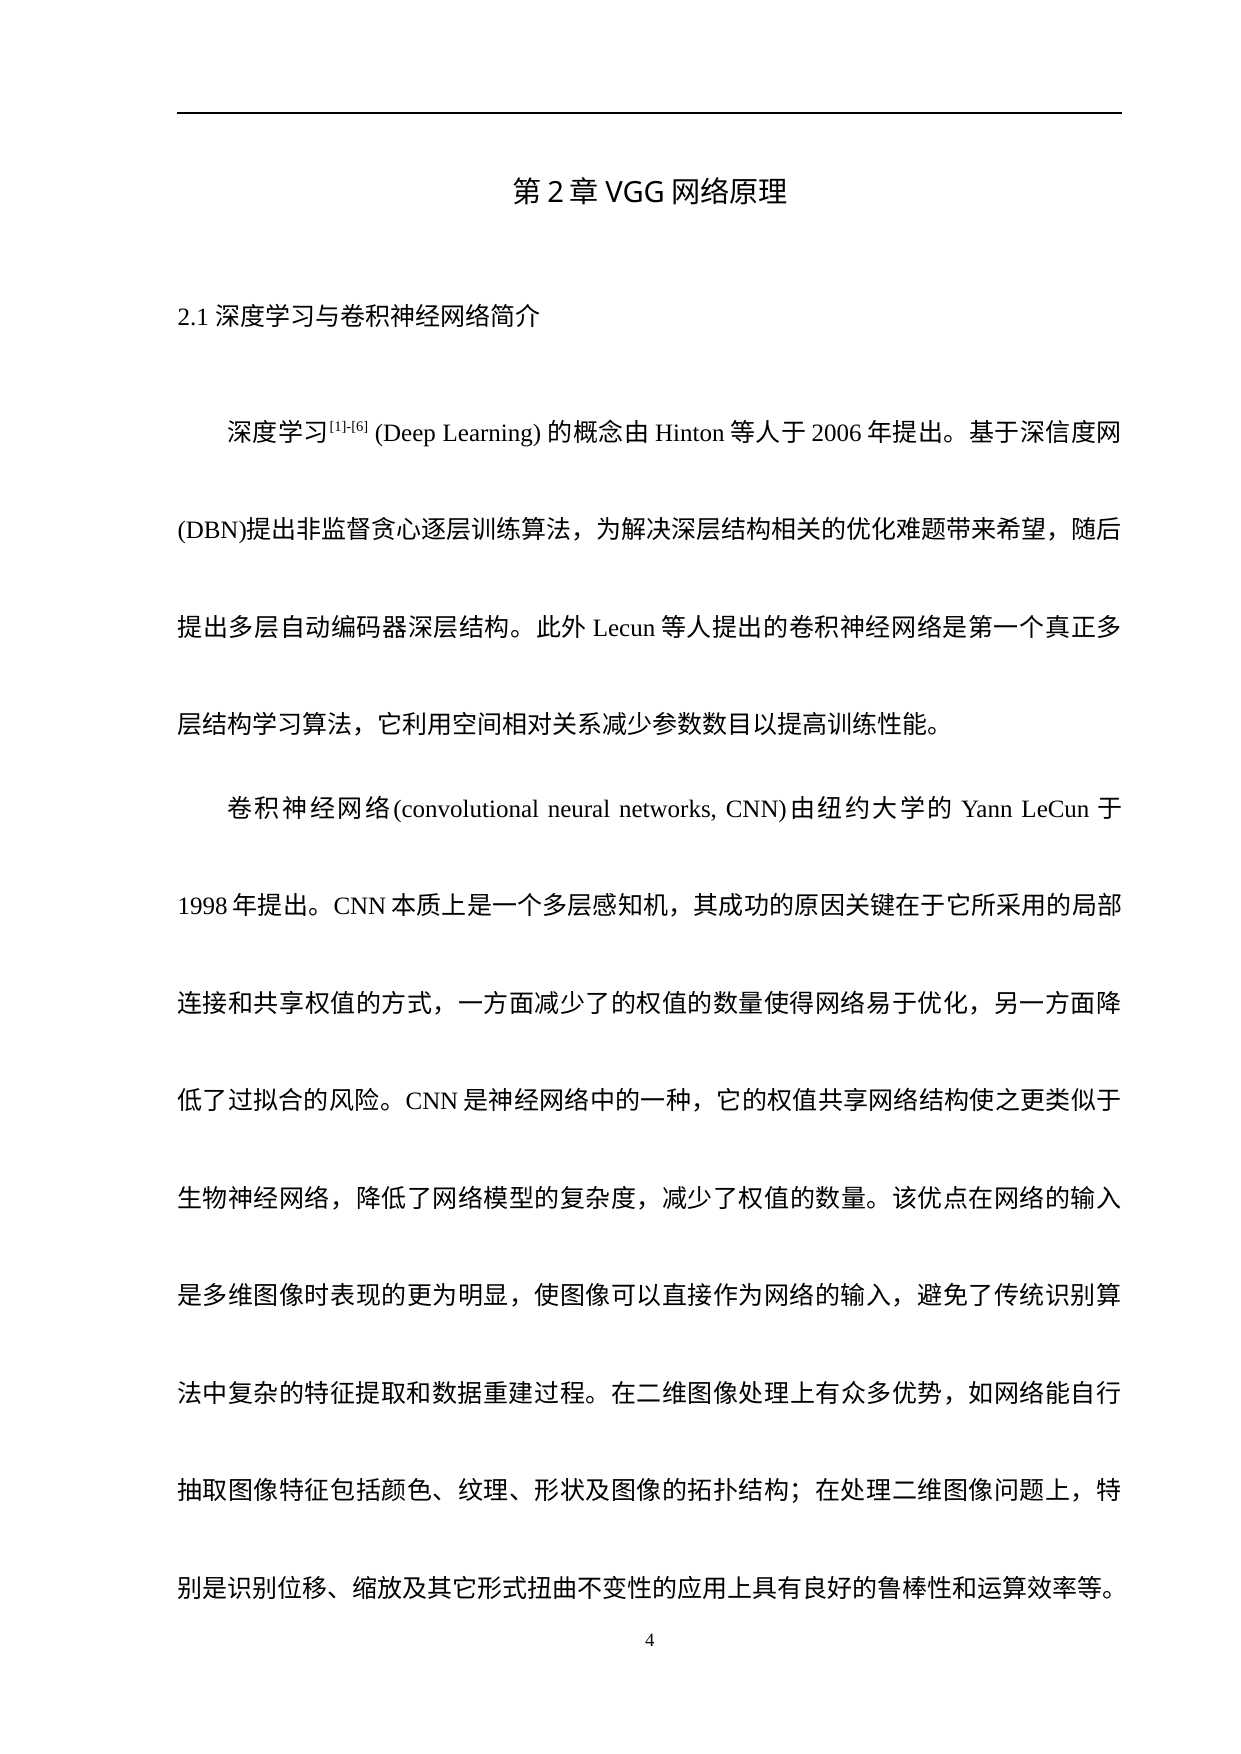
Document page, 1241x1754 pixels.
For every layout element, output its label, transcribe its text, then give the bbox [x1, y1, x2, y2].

subtitle 2.1 深度学习与卷积神经网络简介 [177, 282, 1122, 347]
subtitle 第2章 VGG网络原理 [177, 157, 1122, 222]
text 卷积神经网络(convolutional neural networks, CNN)由纽约大学的Yann LeCun于1998年提出。CNN本质上是一个多层感知机，其成功的原因关键在于它所采用的局部连接和共享权值的方式，一方面减少了的权值的数量使得网络易于优化，另一方面降低了过拟合的风险。CNN是神经网络中的一种，它的权值共享网络结构使之更类似于生物神经网络，降低了网络模型的复杂度，减少了权值的数量。该优点在网络的输入是多维图像时表现的更为明显，使图像可以直接作为网络的输入，避免了传统识别算法中复杂的特征提取和数据重建过程。在二维图像处理上有众多优势，如网络能自行抽取图像特征包括颜色、纹理、形状及图像的拓扑结构；在处理二维图像问题上，特别是识别位移、缩放及其它形式扭曲不变性的应用上具有良好的鲁棒性和运算效率等。 [177, 774, 1122, 1619]
text 深度学习[1-6] (Deep Learning) 的概念由Hinton等人于2006年提出。基于深信度网(DBN)提出非监督贪心逐层训练算法，为解决深层结构相关的优化难题带来希望，随后提出多层自动编码器深层结构。此外Lecun等人提出的卷积神经网络是第一个真正多层结构学习算法，它利用空间相对关系减少参数数目以提高训练性能。 [177, 398, 1122, 756]
